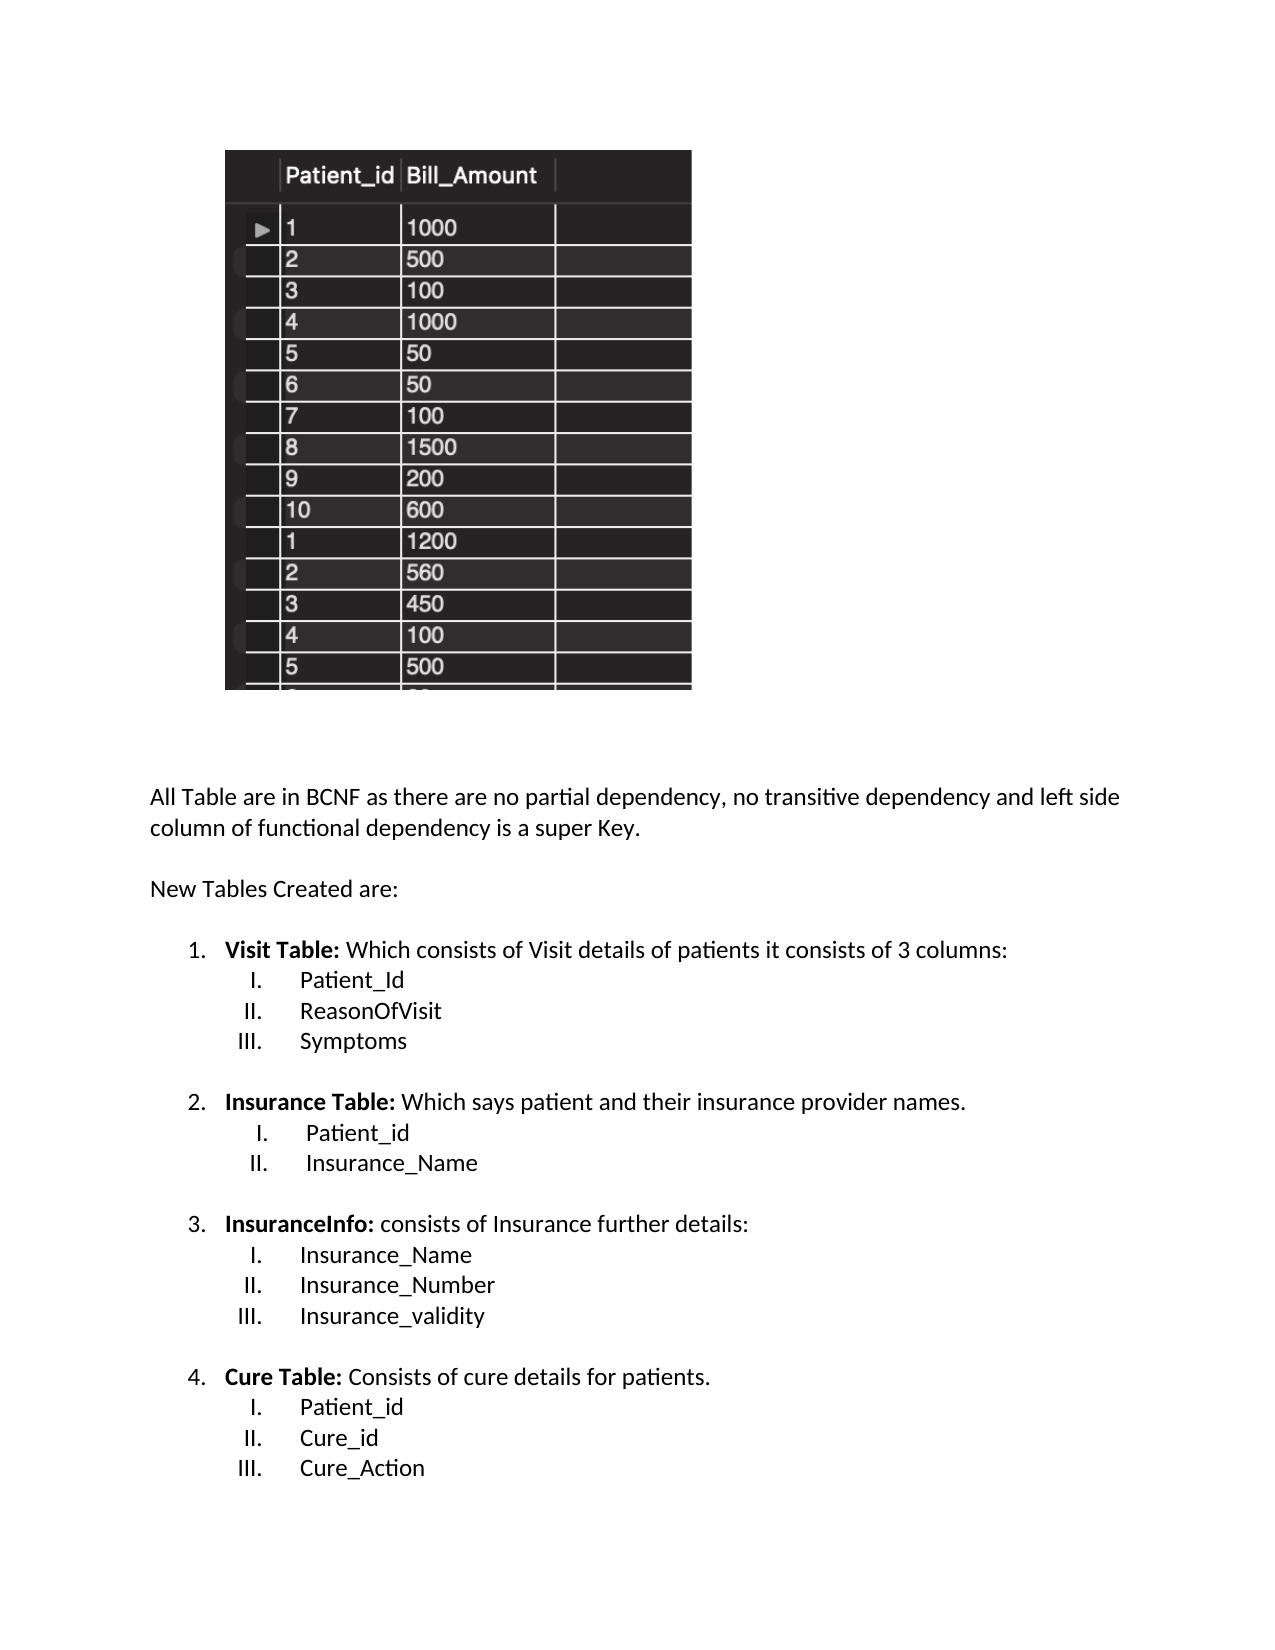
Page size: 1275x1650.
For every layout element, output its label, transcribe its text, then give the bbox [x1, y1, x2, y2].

text All Table are in BCNF as there are no partial dependency, no transitive dependency and left side column of functional dependency is a super Key. [150, 781, 1125, 842]
list Cure_Action [262, 1453, 1125, 1483]
list Insurance_Name [268, 1147, 1125, 1178]
list InsuranceInfo: consists of Insurance further details: [187, 1208, 1125, 1239]
list Insurance_validity [262, 1300, 1125, 1331]
list Patient_Id [262, 964, 1125, 995]
list Insurance_Number [262, 1269, 1125, 1300]
list Cure Table: Consists of cure details for patients. [187, 1361, 1125, 1392]
list Patient_id [268, 1117, 1125, 1147]
list Symptoms [262, 1025, 1125, 1056]
list Cure_id [262, 1422, 1125, 1453]
list ReasonOfVisit [262, 995, 1125, 1025]
list Insurance_Name [262, 1239, 1125, 1269]
picture [225, 150, 692, 690]
text New Tables Created are: [150, 873, 1125, 903]
list Visit Table: Which consists of Visit details of patients it consists of 3 columns: [187, 934, 1125, 964]
list Insurance Table: Which says patient and their insurance provider names. [187, 1086, 1125, 1117]
list Patient_id [262, 1392, 1125, 1422]
